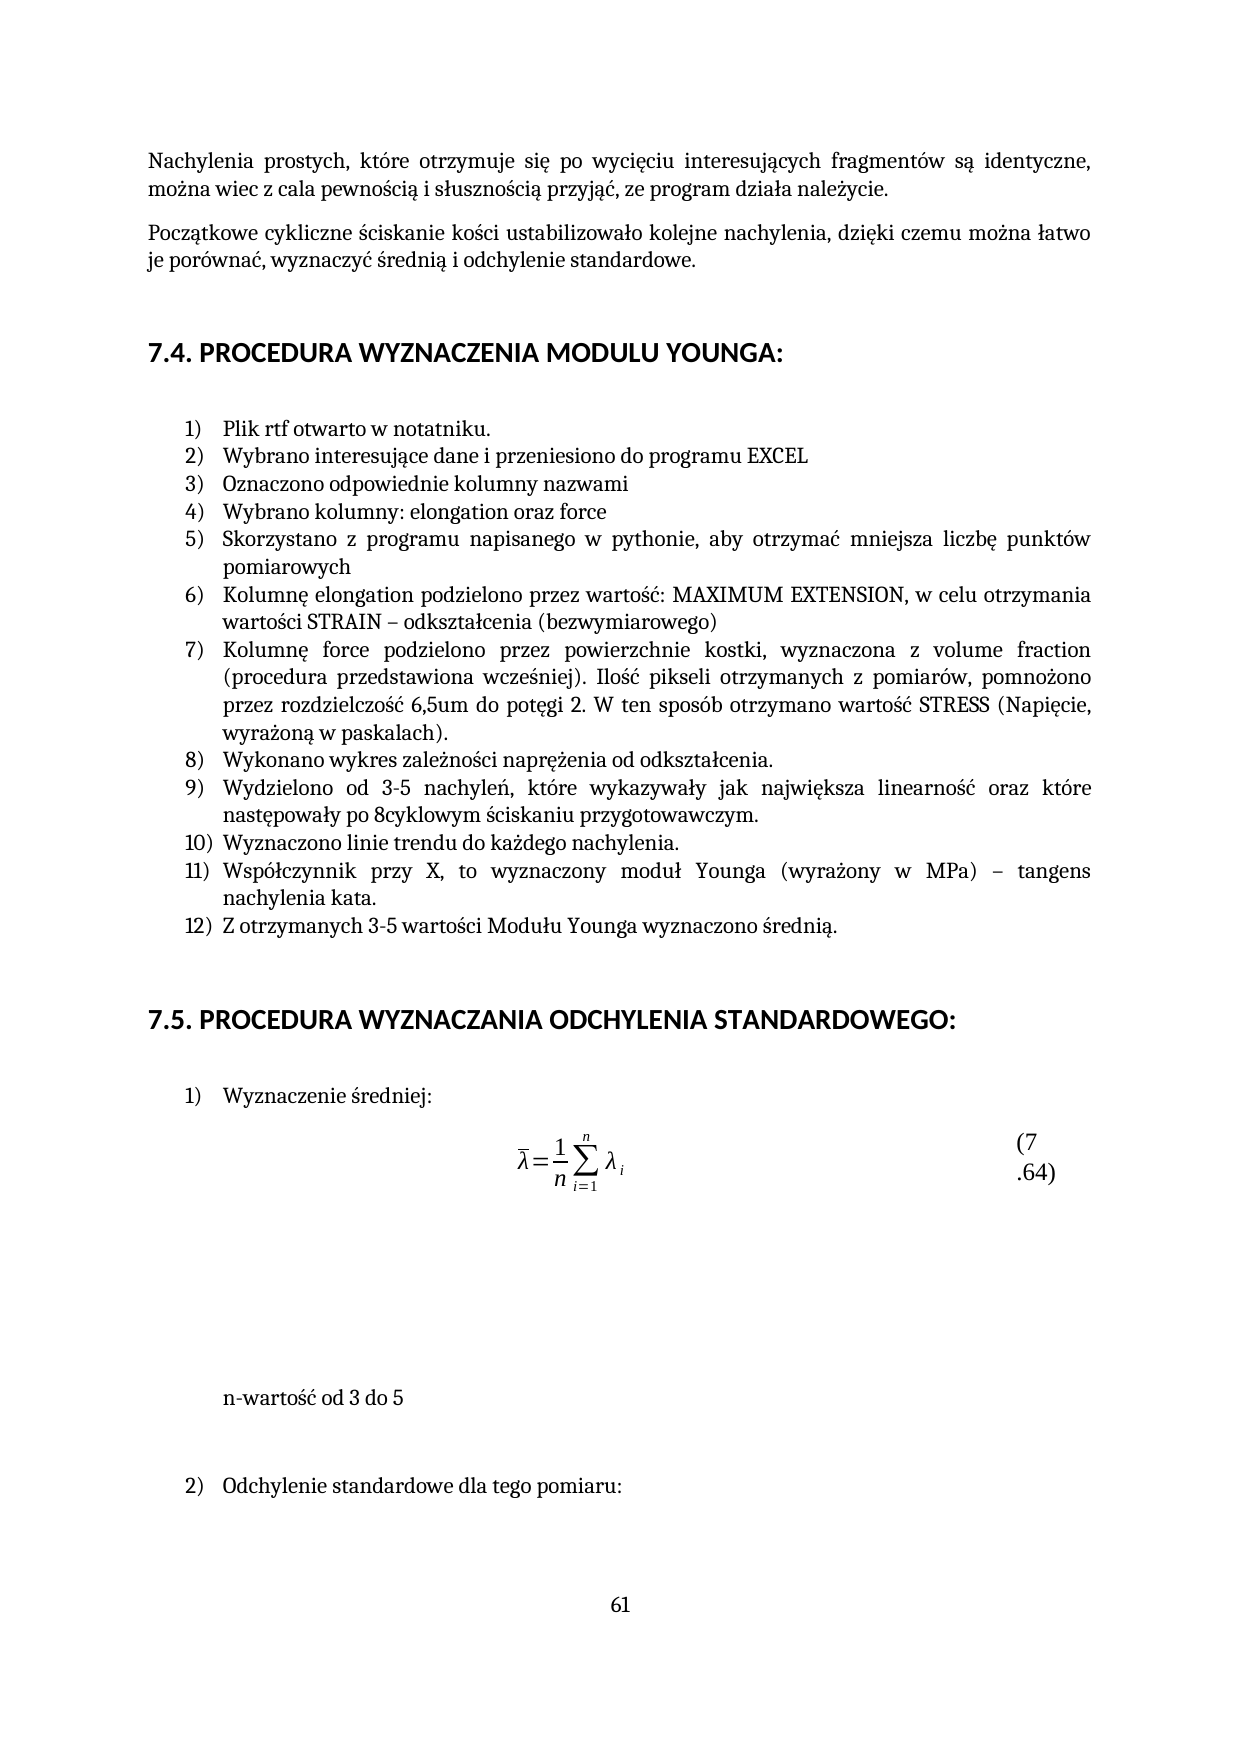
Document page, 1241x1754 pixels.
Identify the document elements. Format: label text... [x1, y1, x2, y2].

list Plik rtf otwarto w notatniku. [185, 416, 1092, 442]
list Wybrano kolumny: elongation oraz force [185, 498, 1092, 525]
list Kolumnę force podzielono przez powierzchnie kostki, wyznaczona z volume fraction (procedura przedstawiona wcześniej). Ilość pikseli otrzymanych z pomiarów, pomnożono przez rozdzielczość 6,5um do potęgi 2. W ten sposób otrzymano wartość STRESS (Napięcie, wyrażoną w paskalach). [185, 637, 1092, 746]
list Wydzielono od 3-5 nachyleń, które wykazywały jak największa linearność oraz które następowały po 8cyklowym ściskaniu przygotowawczym. [185, 774, 1092, 828]
list Wyznaczenie średniej: [185, 1083, 1092, 1109]
list Skorzystano z programu napisanego w pythonie, aby otrzymać mniejsza liczbę punktów pomiarowych [185, 526, 1092, 580]
text Nachylenia prostych, które otrzymuje się po wycięciu interesujących fragmentów są identyczne, można wiec z cala pewnością i słusznością przyjąć, ze program działa należycie. [148, 148, 1092, 202]
list n-wartość od 3 do 5 [223, 1384, 1092, 1411]
list Z otrzymanych 3-5 wartości Modułu Younga wyznaczono średnią. [185, 913, 1092, 939]
list Oznaczono odpowiednie kolumny nazwami [185, 471, 1092, 497]
subtitle 7.5. PROCEDURA WYZNACZANIA ODCHYLENIA STANDARDOWEGO: [148, 1001, 1092, 1037]
table_header [136, 1127, 930, 1296]
text Początkowe cykliczne ściskanie kości ustabilizowało kolejne nachylenia, dzięki czemu można łatwo je porównać, wyznaczyć średnią i odchylenie standardowe. [148, 219, 1092, 273]
list Odchylenie standardowe dla tego pomiaru: [185, 1473, 1092, 1499]
subtitle 7.4. PROCEDURA WYZNACZENIA MODULU YOUNGA: [148, 334, 1092, 370]
list Kolumnę elongation podzielono przez wartość: MAXIMUM EXTENSION, w celu otrzymania wartości STRAIN – odkształcenia (bezwymiarowego) [185, 581, 1092, 635]
list Współczynnik przy X, to wyznaczony moduł Younga (wyrażony w MPa) – tangens nachylenia kata. [185, 857, 1092, 911]
list Wykonano wykres zależności naprężenia od odkształcenia. [185, 747, 1092, 773]
list Wybrano interesujące dane i przeniesiono do programu EXCEL [185, 443, 1092, 470]
list Wyznaczono linie trendu do każdego nachylenia. [185, 830, 1092, 856]
